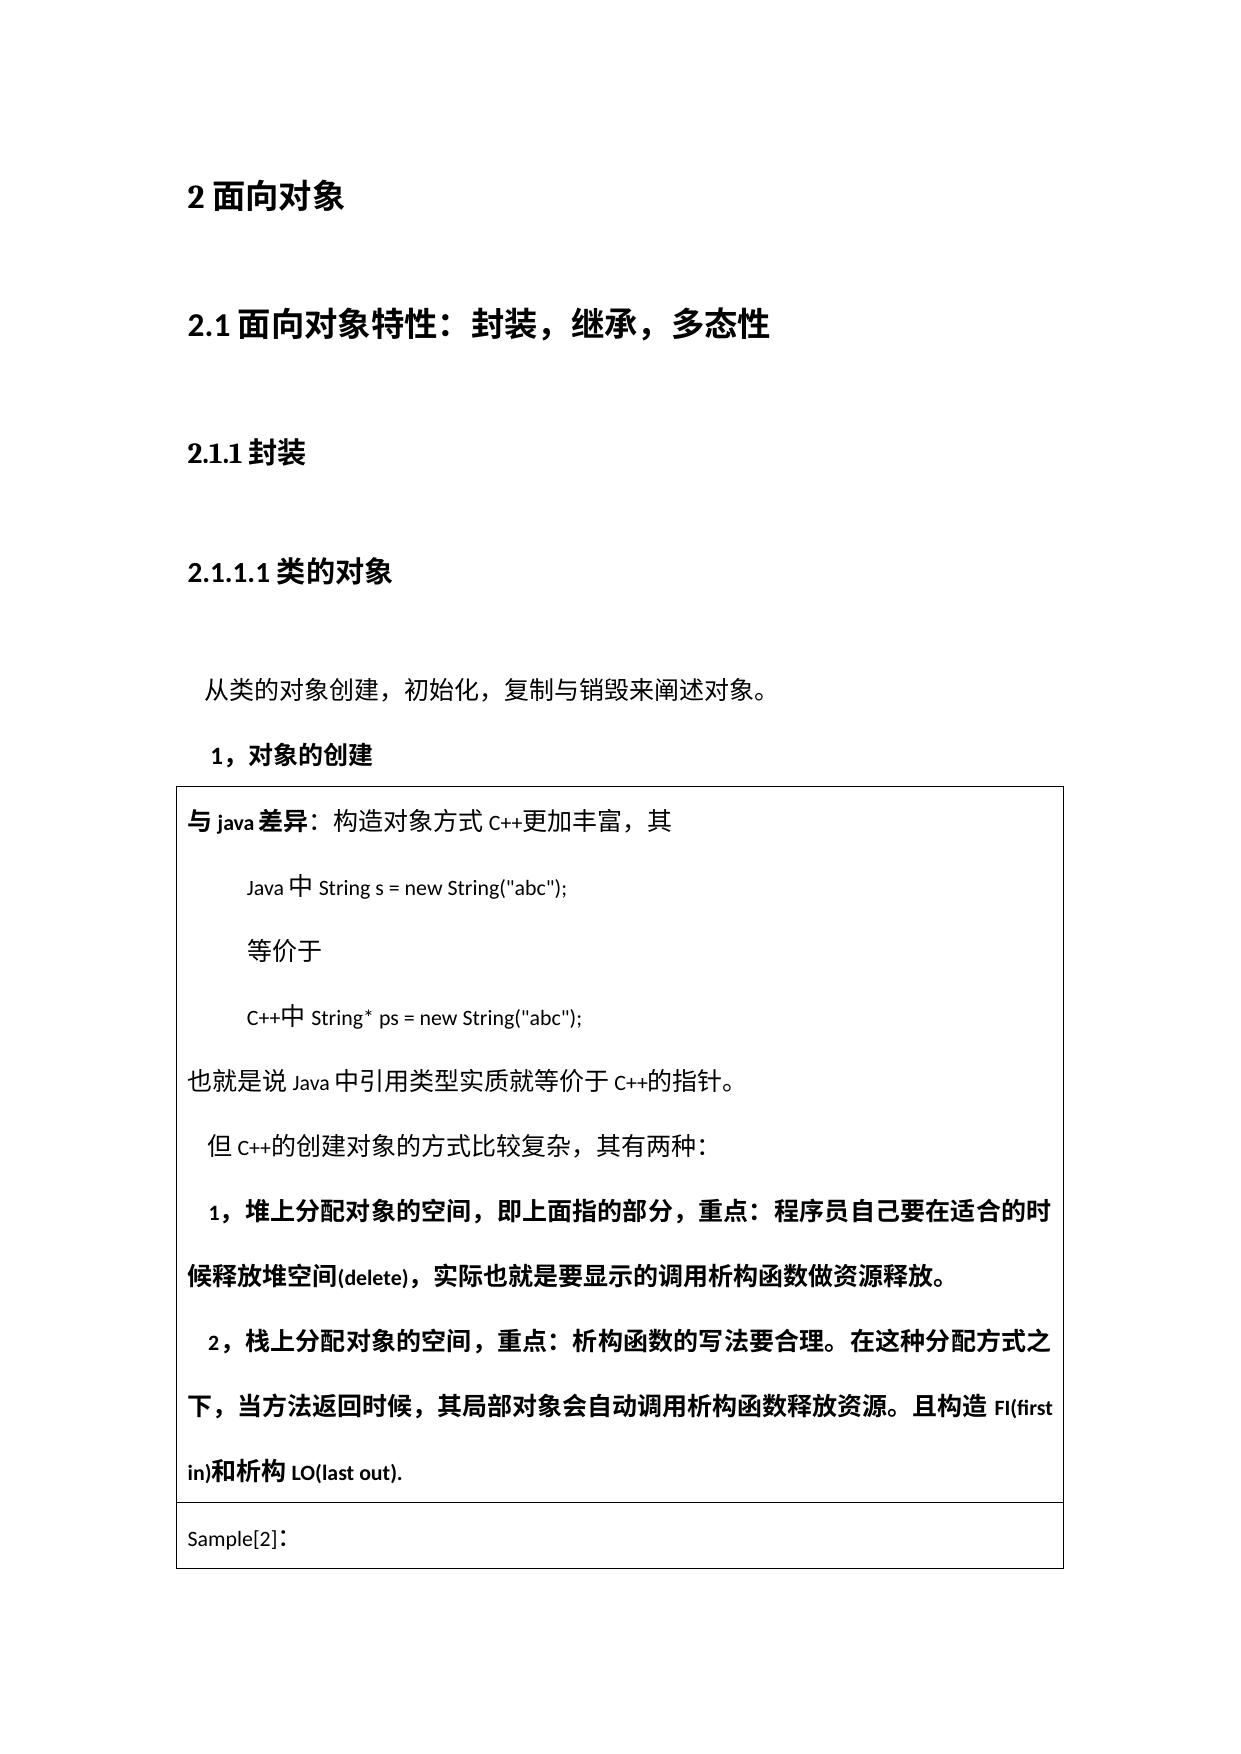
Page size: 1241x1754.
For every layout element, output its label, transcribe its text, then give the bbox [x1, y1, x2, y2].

text 从类的对象创建，初始化，复制与销毁来阐述对象。 [187, 656, 1053, 721]
text 1，对象的创建 [187, 721, 1053, 786]
subtitle 2.1.1.1 类的对象 [187, 537, 1053, 602]
subtitle 2.1 面向对象特性：封装，继承，多态性 [187, 289, 1053, 354]
table_header 与java差异：构造对象方式C++更加丰富，其 Java中String s = new String("abc"); 等价于 C++中 String* ps = new String("abc"); 也就是说Java中引用类型实质就等价于C++的指针。 但C++的创建对象的方式比较复杂，其有两种： 1，堆上分配对象的空间，即上面指的部分，重点：程序员自己要在适合的时候释放堆空间(delete)，实际也就是要显示的调用析构函数做资源释放。 2，栈上分配对象的空间，重点：析构函数的写法要合理。在这种分配方式之下，当方法返回时候，其局部对象会自动调用析构函数释放资源。且构造FI(first in)和析构LO(last out). [177, 787, 1063, 1502]
subtitle 2 面向对象 [187, 162, 1053, 227]
subtitle 2.1.1封装 [187, 418, 1053, 483]
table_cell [177, 1503, 1063, 1568]
